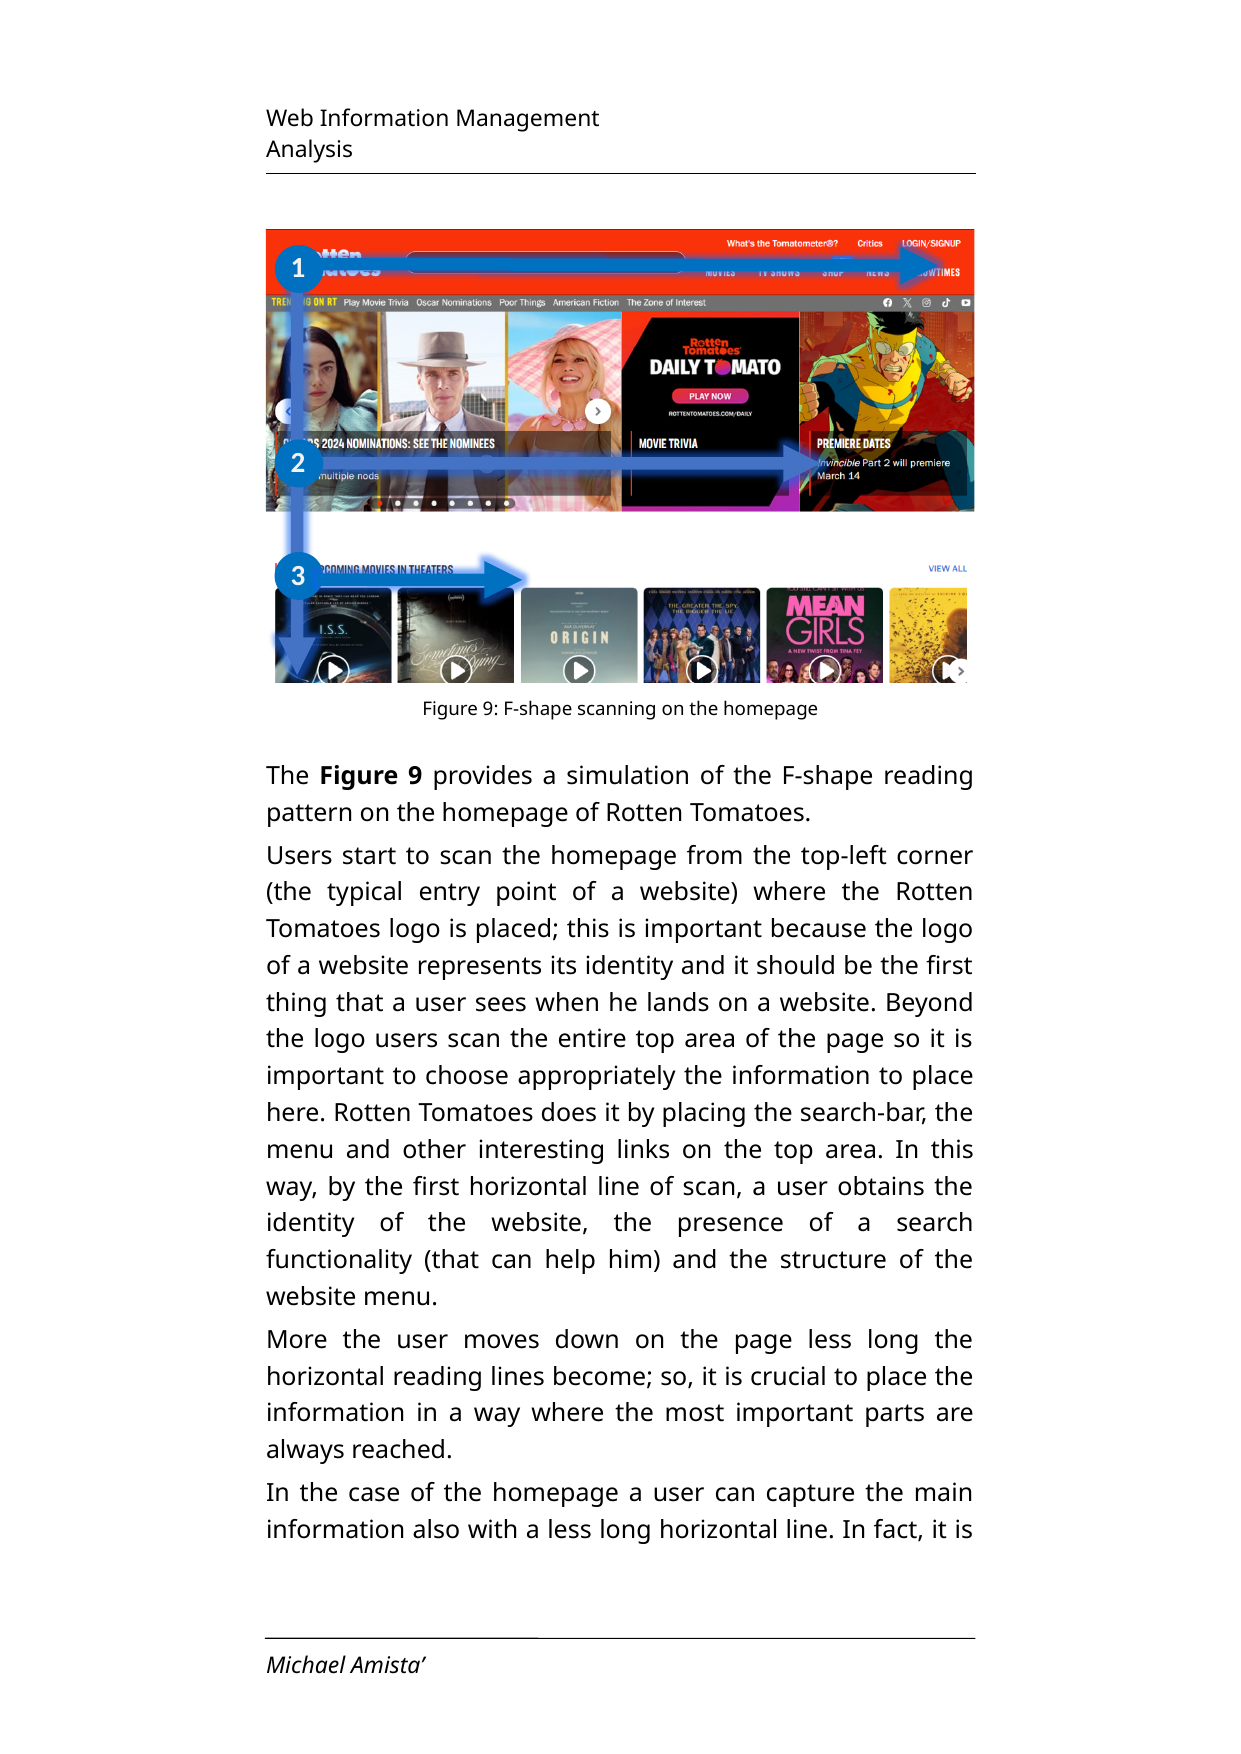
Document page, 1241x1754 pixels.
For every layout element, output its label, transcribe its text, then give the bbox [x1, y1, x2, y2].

text More the user moves down on the page less long the horizontal reading lines become; so, it is crucial to place the information in a way where the most important parts are always reached. [266, 1322, 974, 1466]
text Figure 9: F-shape scanning on the homepage [266, 695, 974, 721]
text Users start to scan the homepage from the top-left corner (the typical entry point of a website) where the Rotten Tomatoes logo is placed; this is important because the logo of a website represents its identity and it should be the first thing that a user sees when he lands on a website. Beyond the logo users scan the entire top area of the page so it is important to choose appropriately the information to place here. Rotten Tomatoes does it by placing the search-bar, the menu and other interesting links on the top area. In this way, by the first horizontal line of scan, a user obtains the identity of the website, the presence of a search functionality (that can help him) and the structure of the website menu. [266, 837, 974, 1313]
picture [265, 229, 975, 683]
text The Figure 9 provides a simulation of the F-shape reading pattern on the homepage of Rotten Tomatoes. [266, 757, 974, 828]
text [266, 1475, 974, 1546]
